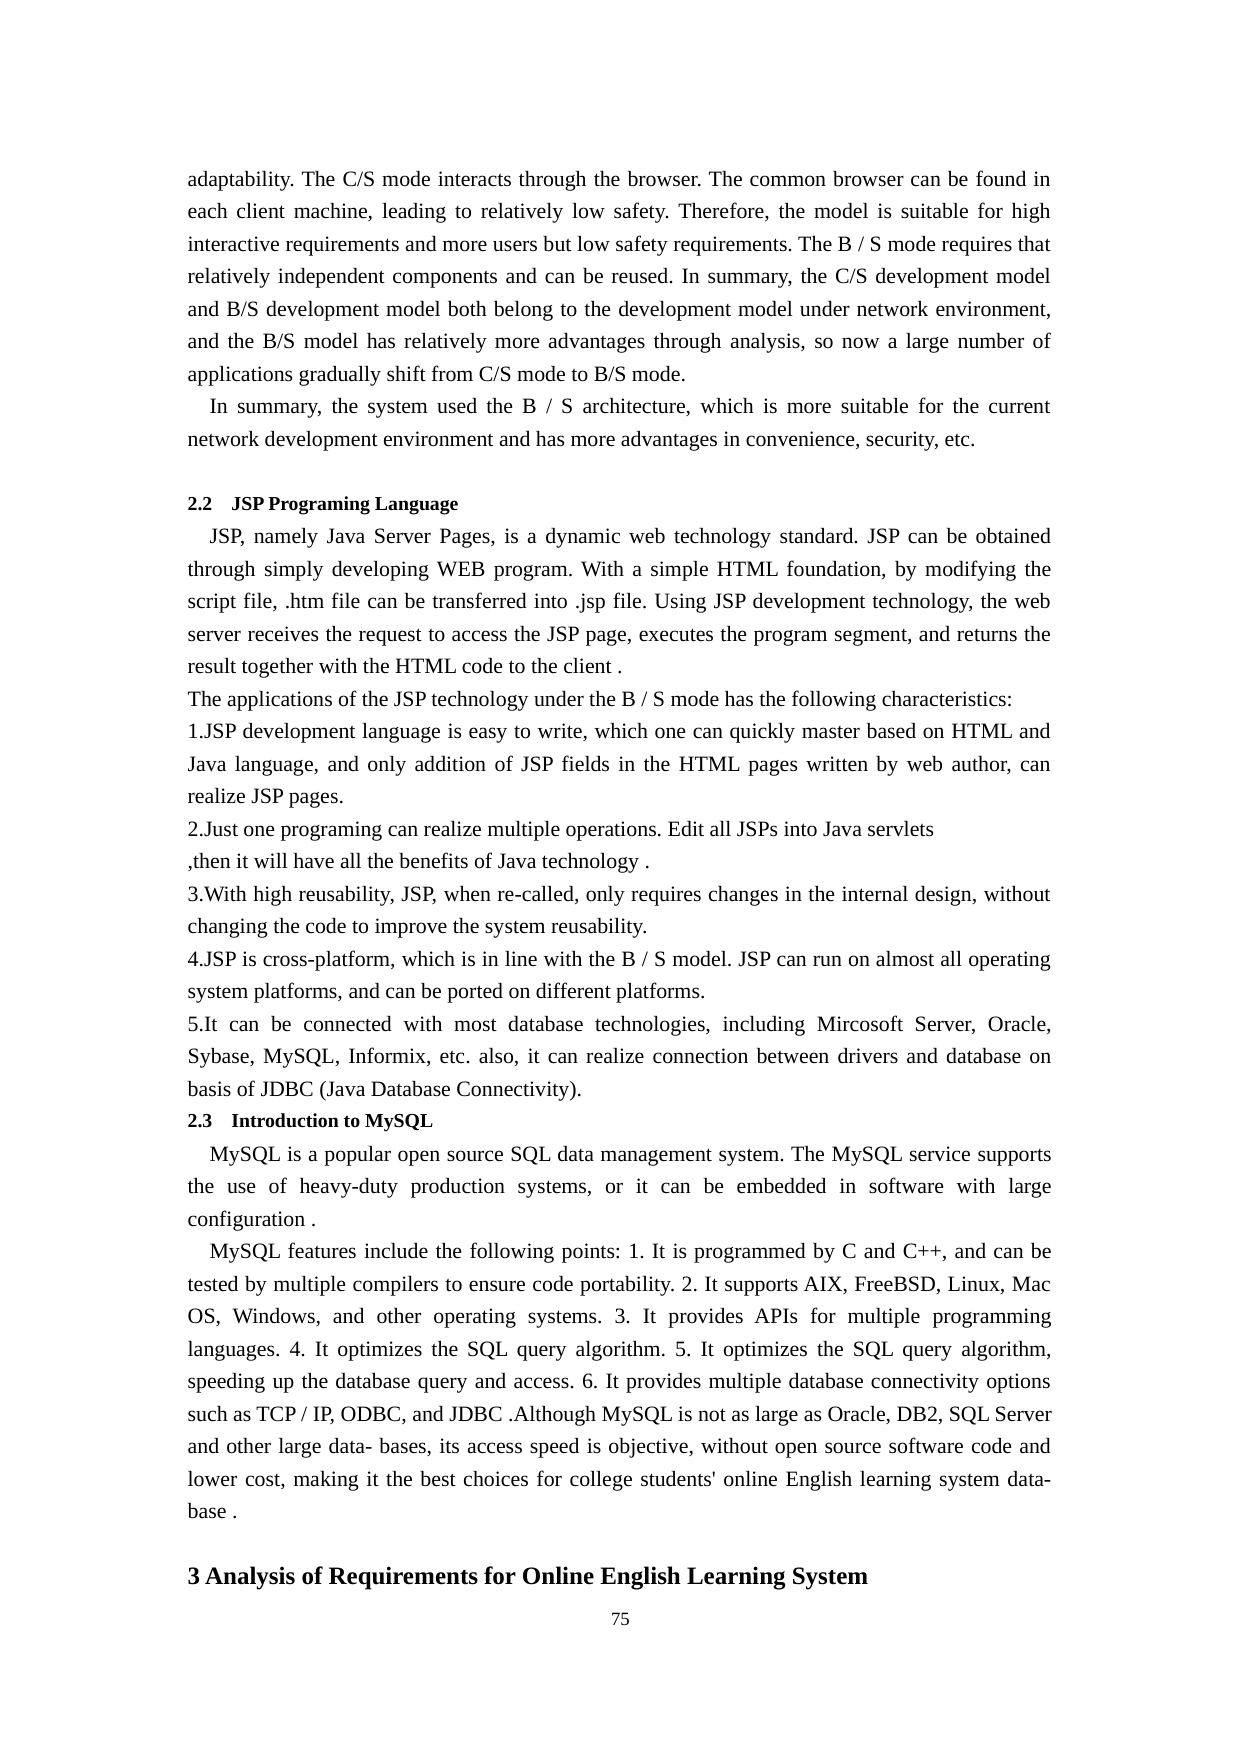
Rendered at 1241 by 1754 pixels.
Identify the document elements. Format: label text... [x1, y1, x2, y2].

text 2.2 JSP Programing Language [187, 487, 1053, 519]
text MySQL features include the following points: 1. It is programmed by C and C++, and can be tested by multiple compilers to ensure code portability. 2. It supports AIX, FreeBSD, Linux, Mac OS, Windows, and other operating systems. 3. It provides APIs for multiple programming languages. 4. It optimizes the SQL query algorithm. 5. It optimizes the SQL query algorithm, speeding up the database query and access. 6. It provides multiple database connectivity options such as TCP / IP, ODBC, and JDBC .Although MySQL is not as large as Oracle, DB2, SQL Server and other large data- bases, its access speed is objective, without open source software code and lower cost, making it the best choices for college students' online English learning system data- base . [187, 1234, 1053, 1527]
text 2.3 Introduction to MySQL [187, 1104, 1053, 1137]
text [187, 162, 1053, 389]
text 5.It can be connected with most database technologies, including Mircosoft Server, Oracle, Sybase, MySQL, Informix, etc. also, it can realize connection between drivers and database on basis of JDBC (Java Database Connectivity). [187, 1007, 1053, 1104]
text JSP, namely Java Server Pages, is a dynamic web technology standard. JSP can be obtained through simply developing WEB program. With a simple HTML foundation, by modifying the script file, .htm file can be transferred into .jsp file. Using JSP development technology, the web server receives the request to access the JSP page, executes the program segment, and returns the result together with the HTML code to the client . [187, 519, 1053, 682]
text 1.JSP development language is easy to write, which one can quickly master based on HTML and Java language, and only addition of JSP fields in the HTML pages written by web author, can realize JSP pages. [187, 714, 1053, 812]
text The applications of the JSP technology under the B / S mode has the following characteristics: [187, 682, 1053, 714]
text 4.JSP is cross-platform, which is in line with the B / S model. JSP can run on almost all operating system platforms, and can be ported on different platforms. [187, 942, 1053, 1007]
text In summary, the system used the B / S architecture, which is more suitable for the current network development environment and has more advantages in convenience, security, etc. [187, 389, 1053, 454]
text 3.With high reusability, JSP, when re-called, only requires changes in the internal design, without changing the code to improve the system reusability. [187, 877, 1053, 942]
text 3 Analysis of Requirements for Online English Learning System [187, 1559, 1053, 1592]
text ,then it will have all the benefits of Java technology . [187, 844, 1053, 877]
text 2.Just one programing can realize multiple operations. Edit all JSPs into Java servlets [187, 812, 1053, 844]
text MySQL is a popular open source SQL data management system. The MySQL service supports the use of heavy-duty production systems, or it can be embedded in software with large configuration . [187, 1137, 1053, 1234]
